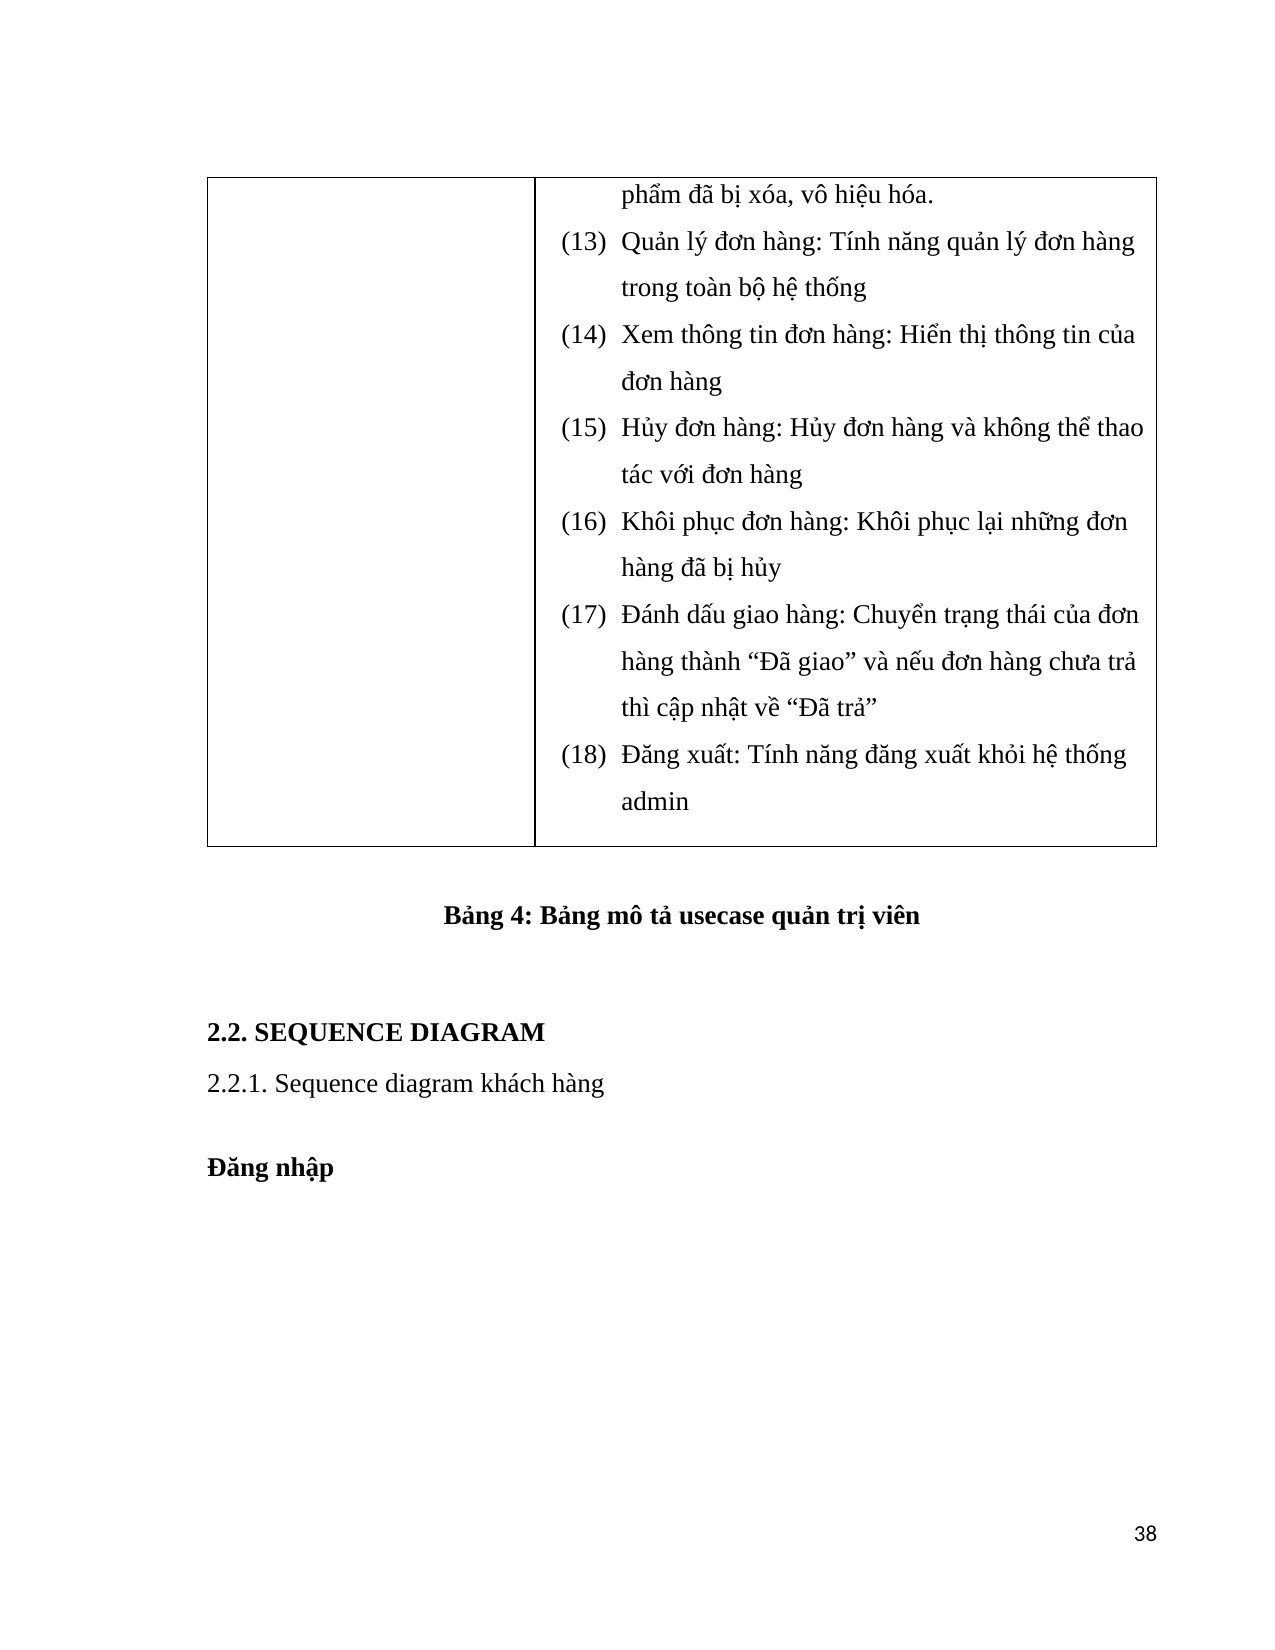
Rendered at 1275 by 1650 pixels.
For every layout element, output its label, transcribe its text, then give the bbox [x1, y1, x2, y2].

text Đăng nhập [207, 1151, 1157, 1182]
subtitle 2.2. SEQUENCE DIAGRAM [207, 1017, 1157, 1048]
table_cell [536, 178, 1156, 846]
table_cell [208, 178, 534, 846]
text Bảng 4: Bảng mô tả usecase quản trị viên [207, 899, 1157, 930]
subtitle 2.2.1. Sequence diagram khách hàng [207, 1067, 1157, 1098]
